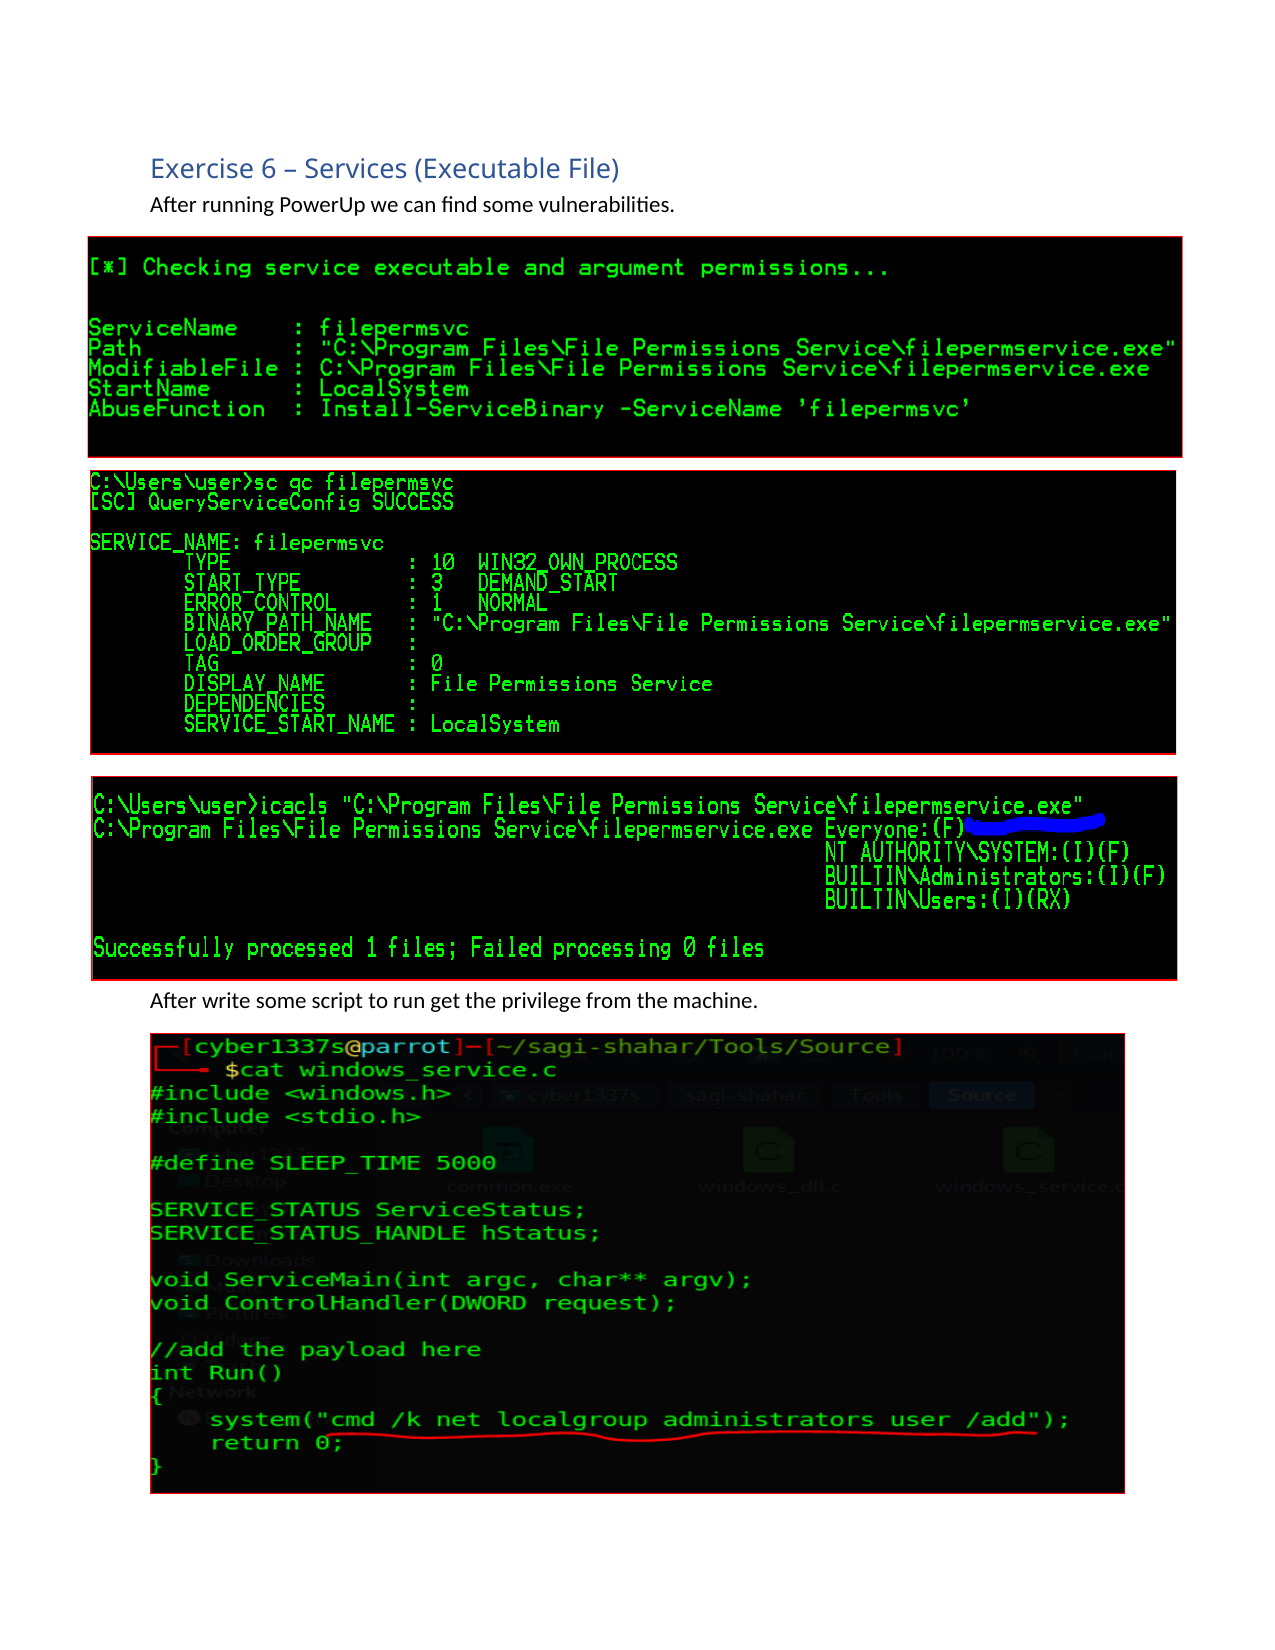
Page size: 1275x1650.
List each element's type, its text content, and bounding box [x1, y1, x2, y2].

picture [150, 1033, 1125, 1494]
picture [87, 236, 1183, 458]
picture [91, 776, 1178, 981]
text After write some script to run get the privilege from the machine. [150, 987, 1125, 1015]
picture [90, 470, 1177, 755]
text After running PowerUp we can find some vulnerabilities. [150, 190, 1125, 218]
subtitle Exercise 6 – Services (Executable File) [150, 150, 1125, 187]
